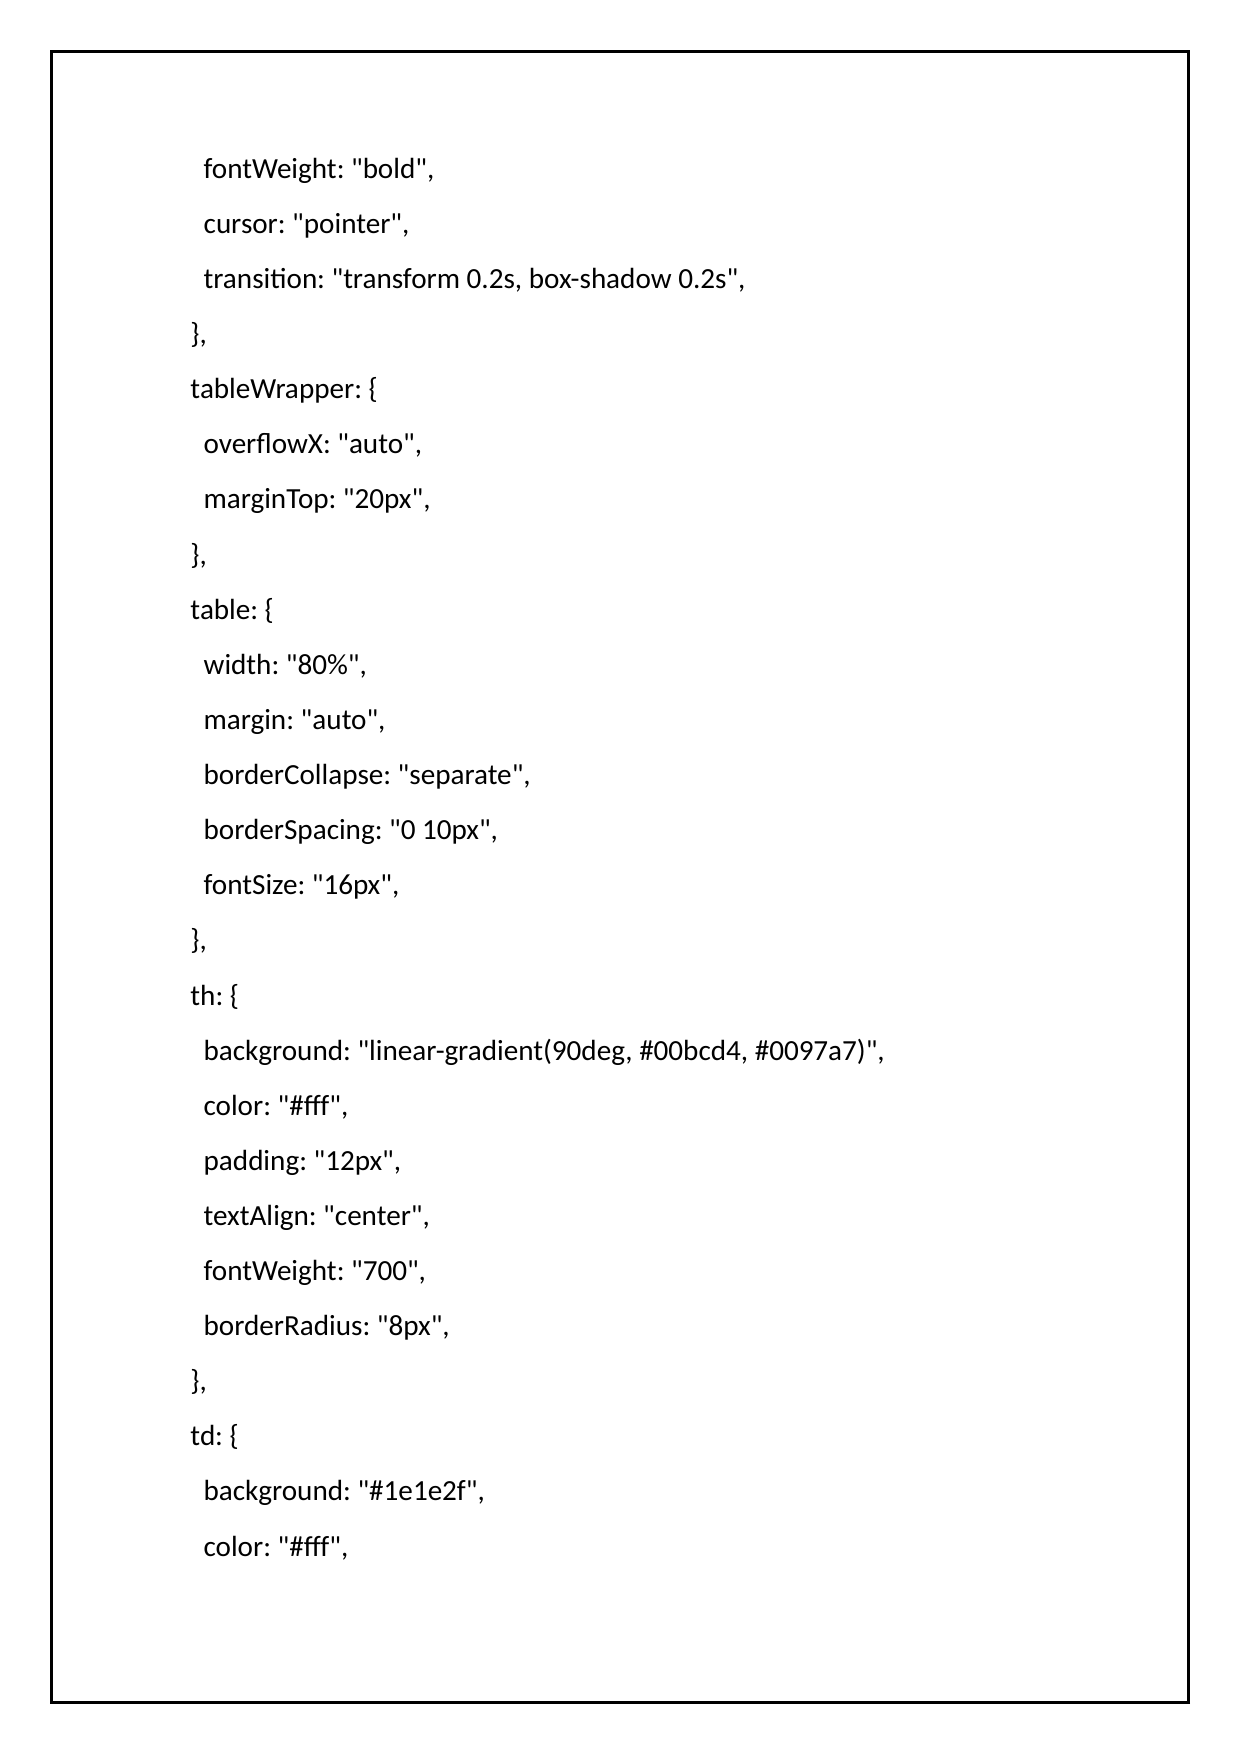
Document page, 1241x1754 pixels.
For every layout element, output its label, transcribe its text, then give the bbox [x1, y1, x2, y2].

text overflowX: "auto", [177, 426, 1090, 461]
text background: "#1e1e2f", [177, 1472, 1090, 1508]
text }, [177, 315, 1090, 351]
text tableWrapper: { [177, 370, 1090, 406]
text marginTop: "20px", [177, 481, 1090, 516]
text fontWeight: "700", [177, 1252, 1090, 1288]
text fontWeight: "bold", [177, 150, 1090, 186]
text borderRadius: "8px", [177, 1307, 1090, 1343]
text padding: "12px", [177, 1142, 1090, 1177]
text borderSpacing: "0 10px", [177, 811, 1090, 847]
text color: "#fff", [177, 1087, 1090, 1122]
text textAlign: "center", [177, 1197, 1090, 1233]
text borderCollapse: "separate", [177, 756, 1090, 792]
text cursor: "pointer", [177, 205, 1090, 241]
text table: { [177, 591, 1090, 626]
text }, [177, 1362, 1090, 1398]
text color: "#fff", [177, 1528, 1090, 1563]
text transition: "transform 0.2s, box-shadow 0.2s", [177, 260, 1090, 296]
text td: { [177, 1417, 1090, 1453]
text background: "linear-gradient(90deg, #00bcd4, #0097a7)", [177, 1032, 1090, 1067]
text width: "80%", [177, 646, 1090, 682]
text fontSize: "16px", [177, 866, 1090, 902]
text th: { [177, 977, 1090, 1012]
text margin: "auto", [177, 701, 1090, 737]
text }, [177, 921, 1090, 957]
text }, [177, 536, 1090, 571]
